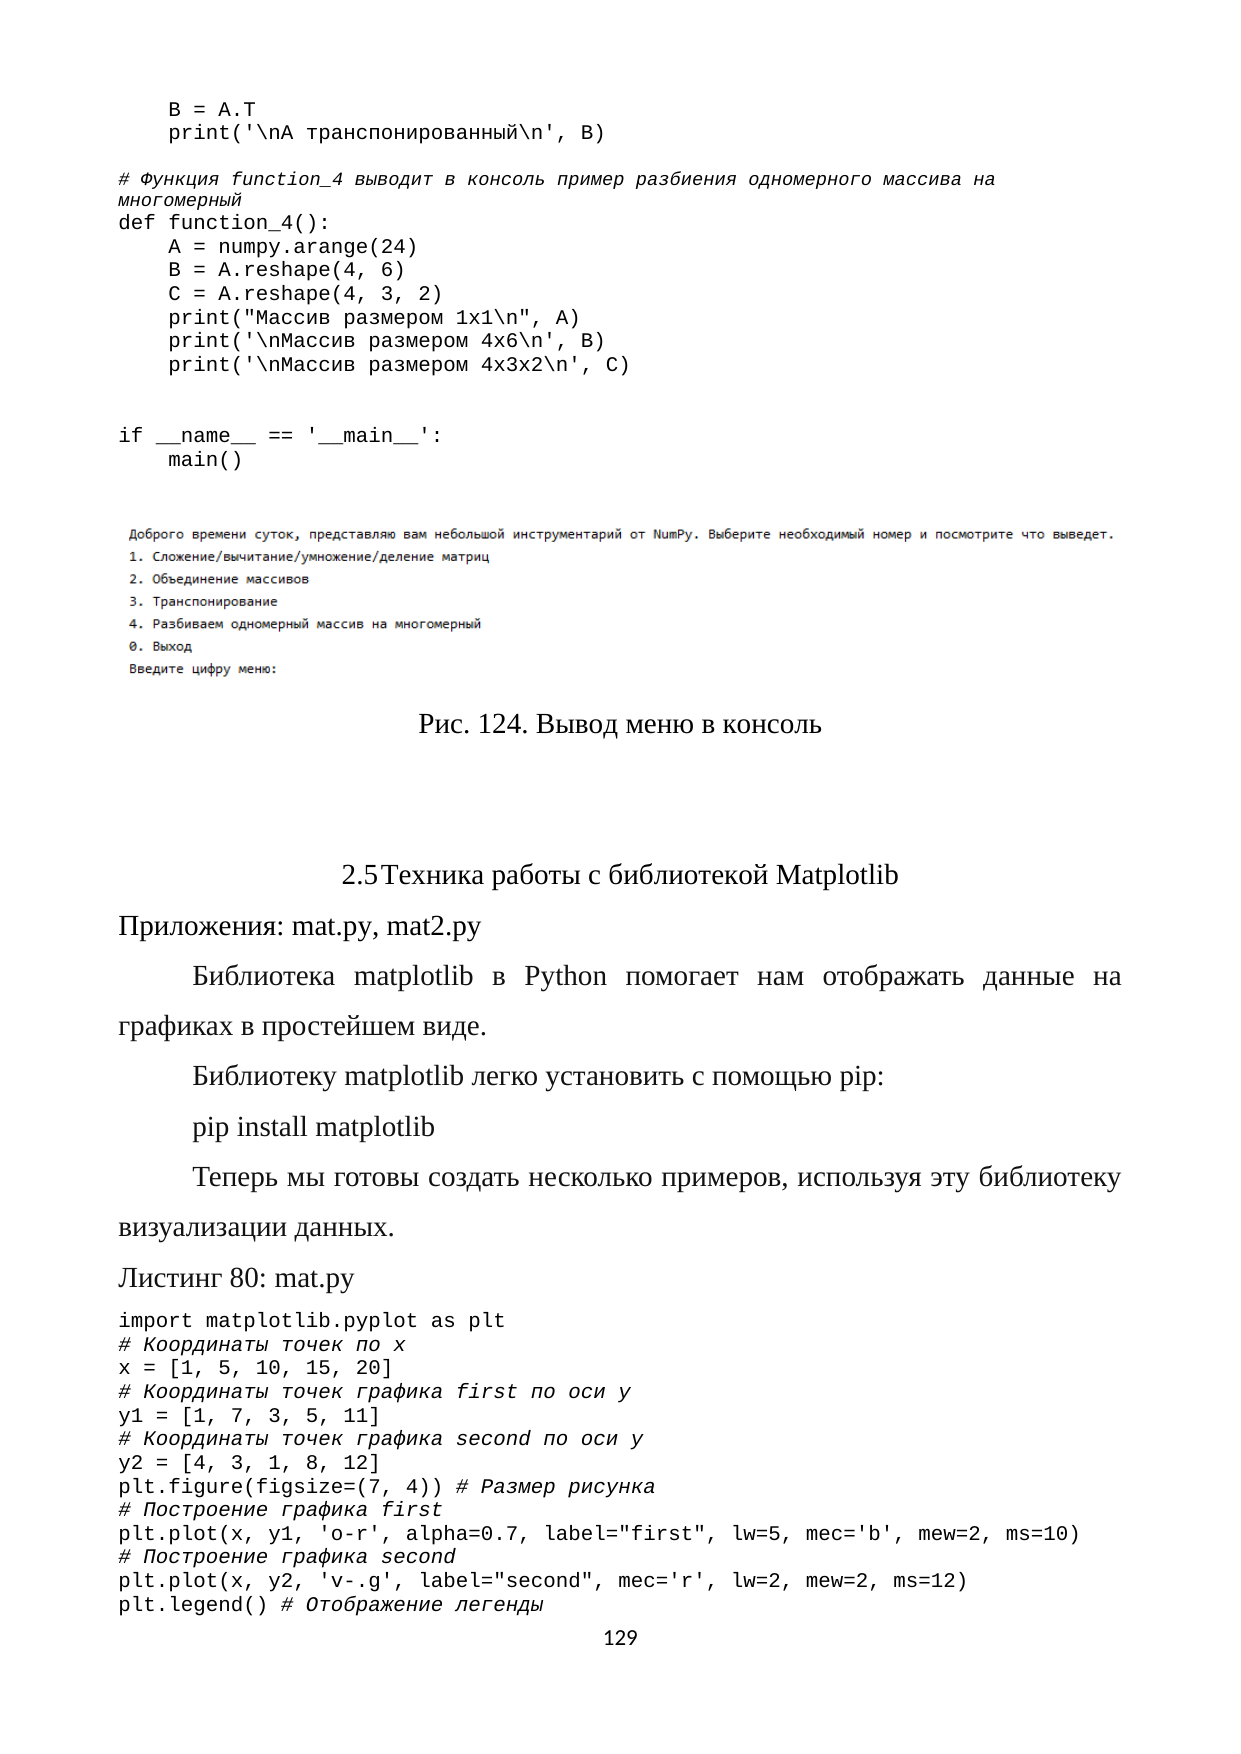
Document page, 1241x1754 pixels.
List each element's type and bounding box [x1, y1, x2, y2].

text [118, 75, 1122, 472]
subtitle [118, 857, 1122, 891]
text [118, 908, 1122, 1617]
picture [118, 524, 1123, 690]
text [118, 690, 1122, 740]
